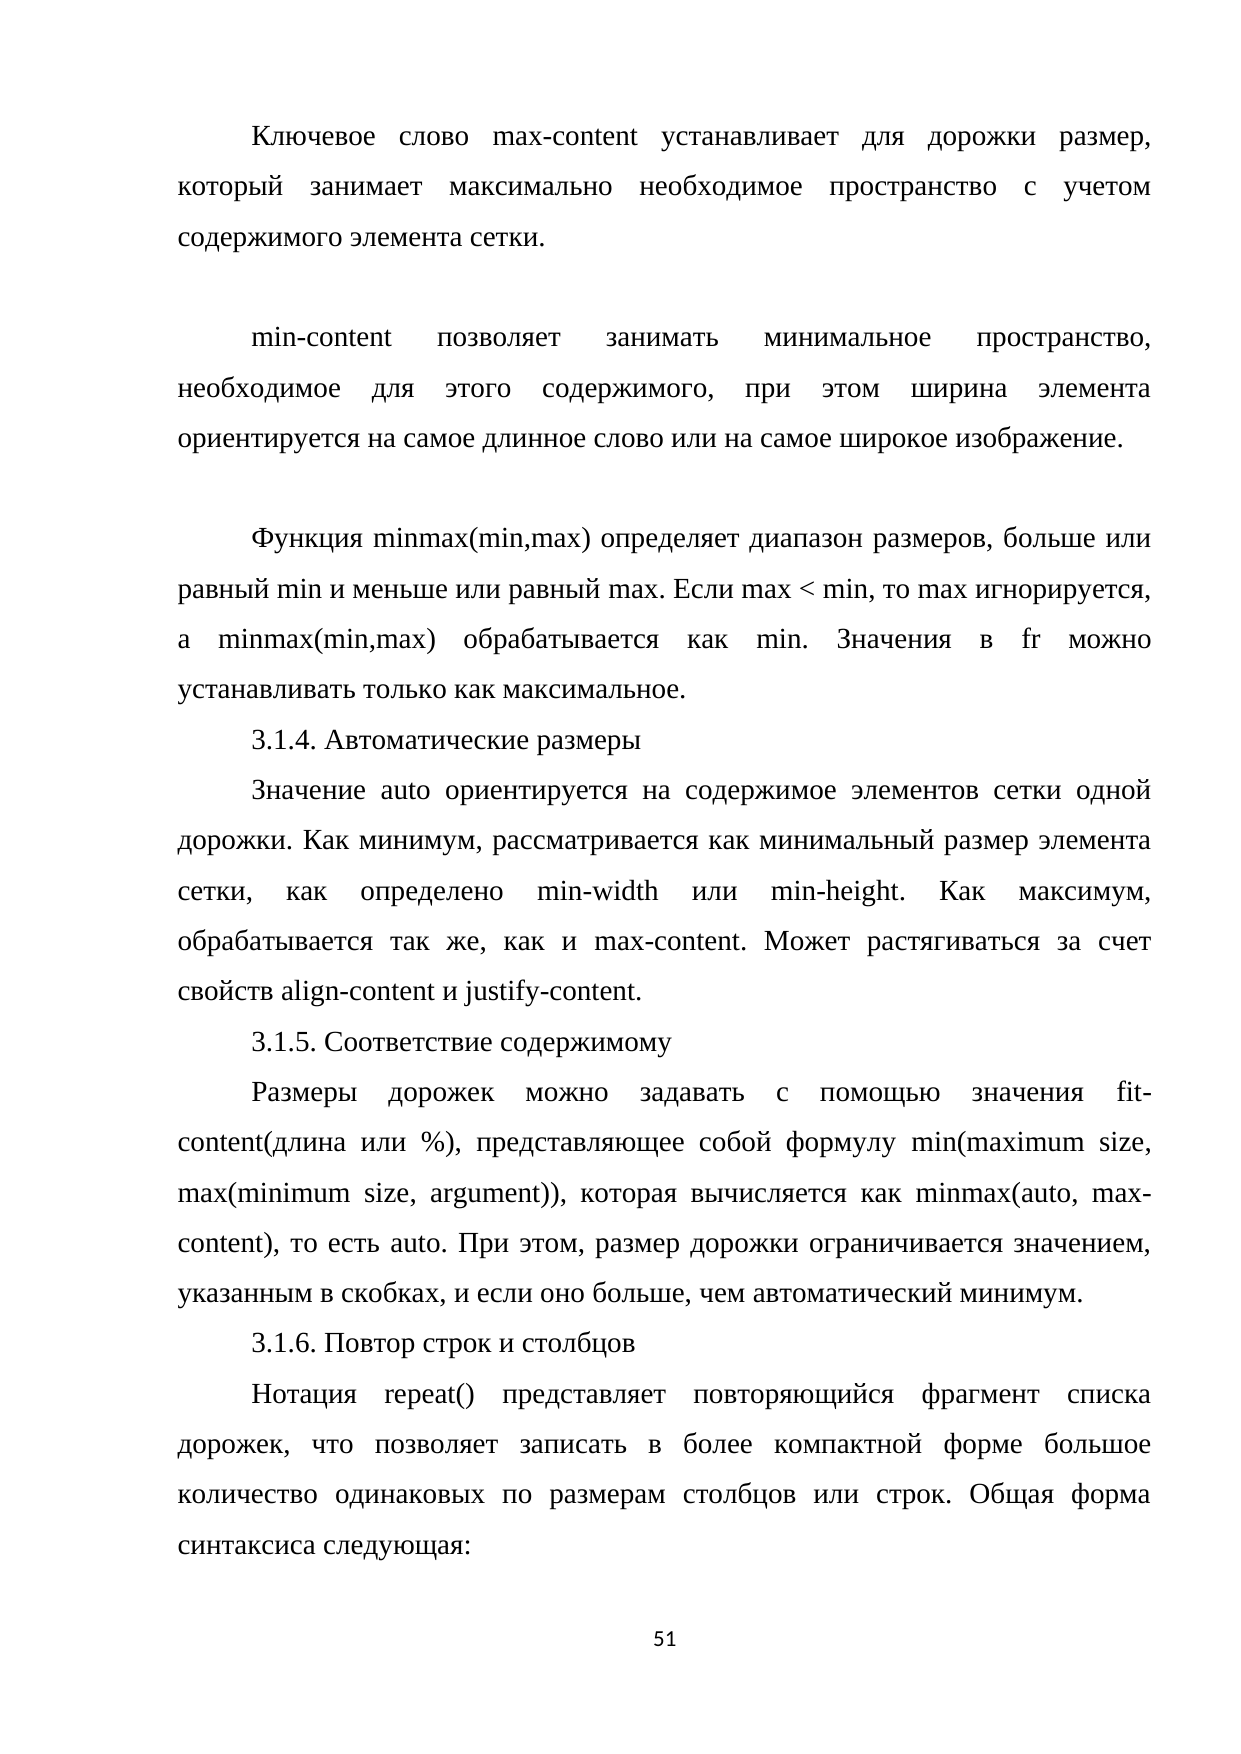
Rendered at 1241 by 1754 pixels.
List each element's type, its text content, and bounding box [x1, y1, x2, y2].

text Значение auto ориентируется на содержимое элементов сетки одной дорожки. Как минимум, рассматривается как минимальный размер элемента сетки, как определено min-width или min-height. Как максимум, обрабатывается так же, как и max-content. Может растягиваться за счет свойств align-content и justify-content. [177, 772, 1152, 1007]
text Нотация repeat() представляет повторяющийся фрагмент списка дорожек, что позволяет записать в более компактной форме большое количество одинаковых по размерам столбцов или строк. Общая форма синтаксиса следующая: [177, 1376, 1152, 1560]
text 3.1.4. Автоматические размеры [177, 722, 1152, 755]
text Ключевое слово max-content устанавливает для дорожки размер, который занимает максимально необходимое пространство с учетом содержимого элемента сетки. [177, 118, 1152, 252]
text 3.1.5. Соответствие содержимому [177, 1024, 1152, 1057]
text 3.1.6. Повтор строк и столбцов [177, 1326, 1152, 1359]
text Функция minmax(min,max) определяет диапазон размеров, больше или равный min и меньше или равный max. Если max < min, то max игнорируется, а minmax(min,max) обрабатывается как min. Значения в fr можно устанавливать только как максимальное. [177, 521, 1152, 705]
text min-content позволяет занимать минимальное пространство, необходимое для этого содержимого, при этом ширина элемента ориентируется на самое длинное слово или на самое широкое изображение. [177, 319, 1152, 453]
text Размеры дорожек можно задавать с помощью значения fit-content(длина или %), представляющее собой формулу min(maximum size, max(minimum size, argument)), которая вычисляется как minmax(auto, max-content), то есть auto. При этом, размер дорожки ограничивается значением, указанным в скобках, и если оно больше, чем автоматический минимум. [177, 1074, 1152, 1309]
